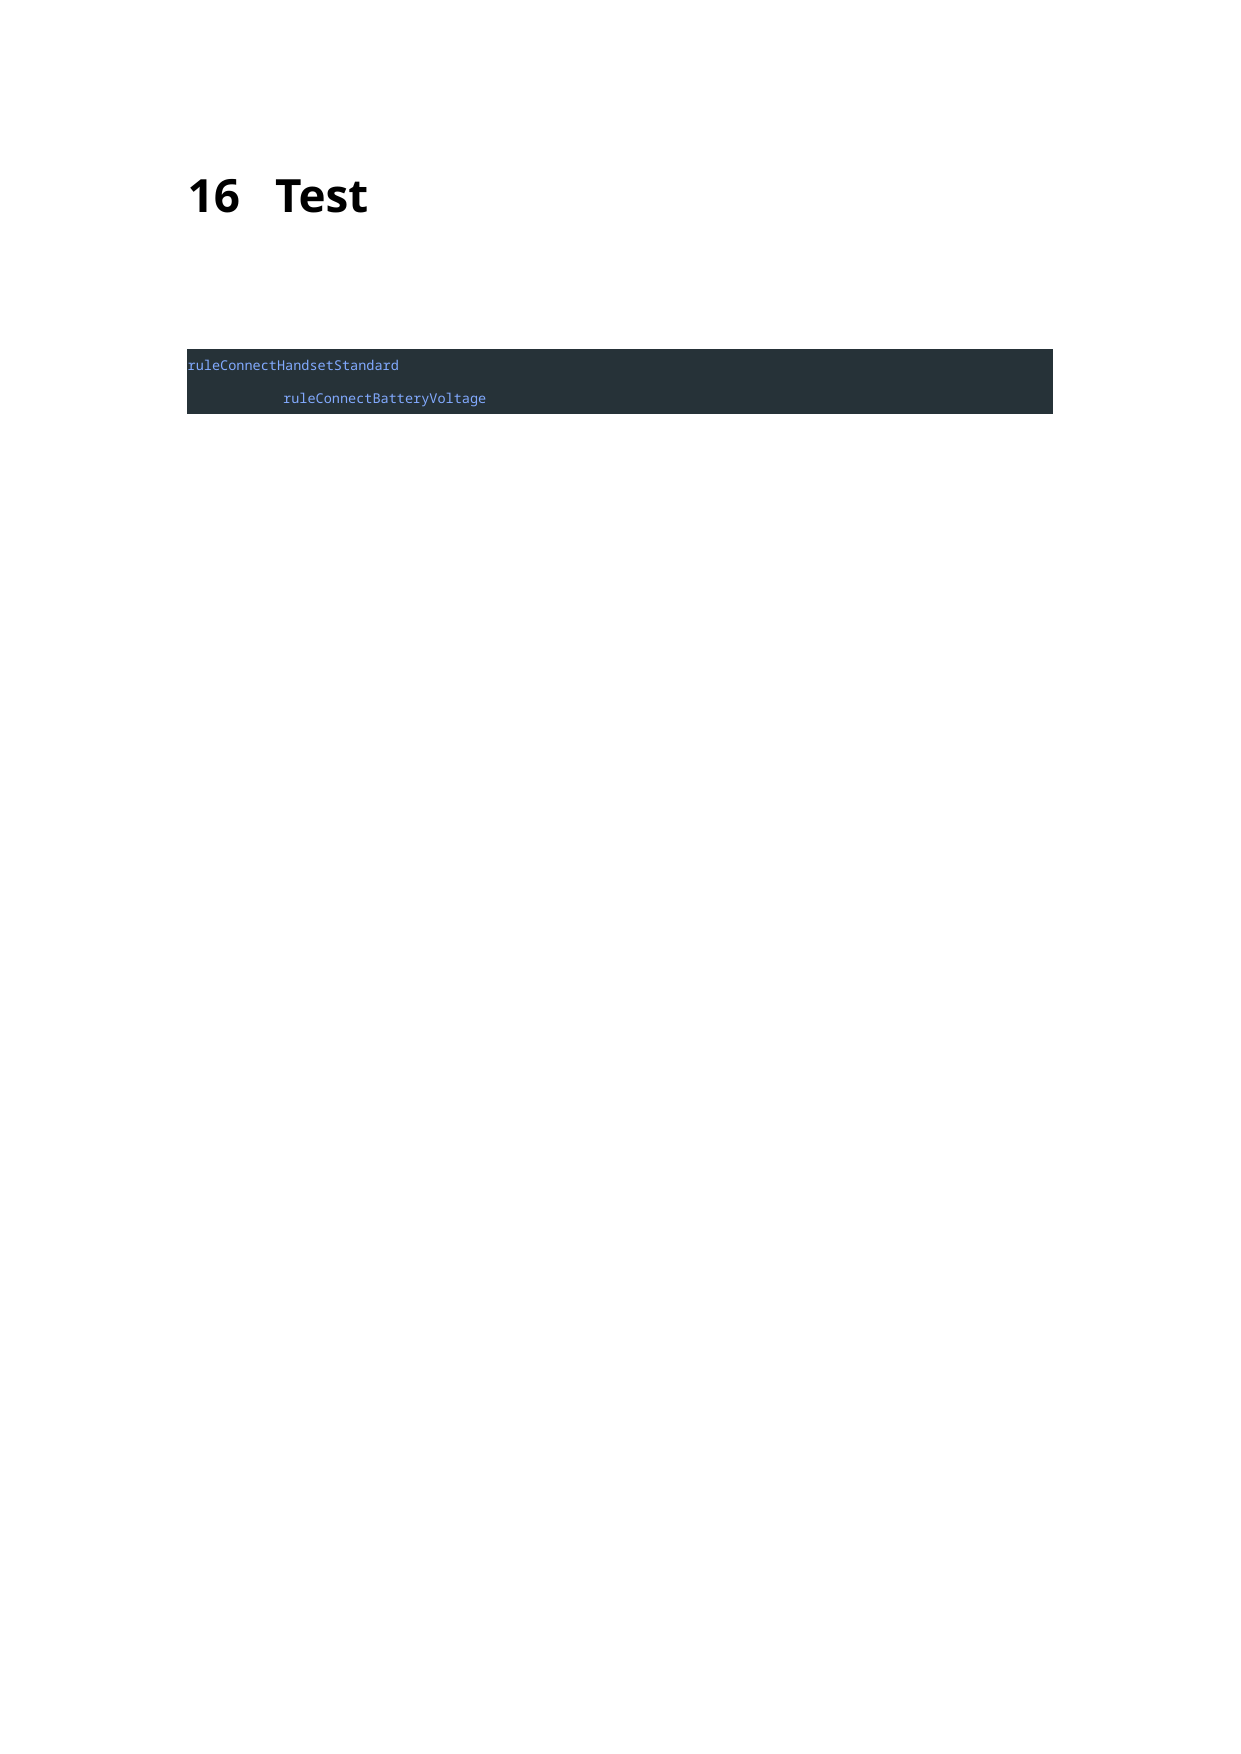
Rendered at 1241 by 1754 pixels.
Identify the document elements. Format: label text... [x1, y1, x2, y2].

text ruleConnectHandsetStandard [187, 349, 1053, 382]
subtitle Test [187, 162, 1053, 227]
text ruleConnectBatteryVoltage [187, 382, 1053, 414]
